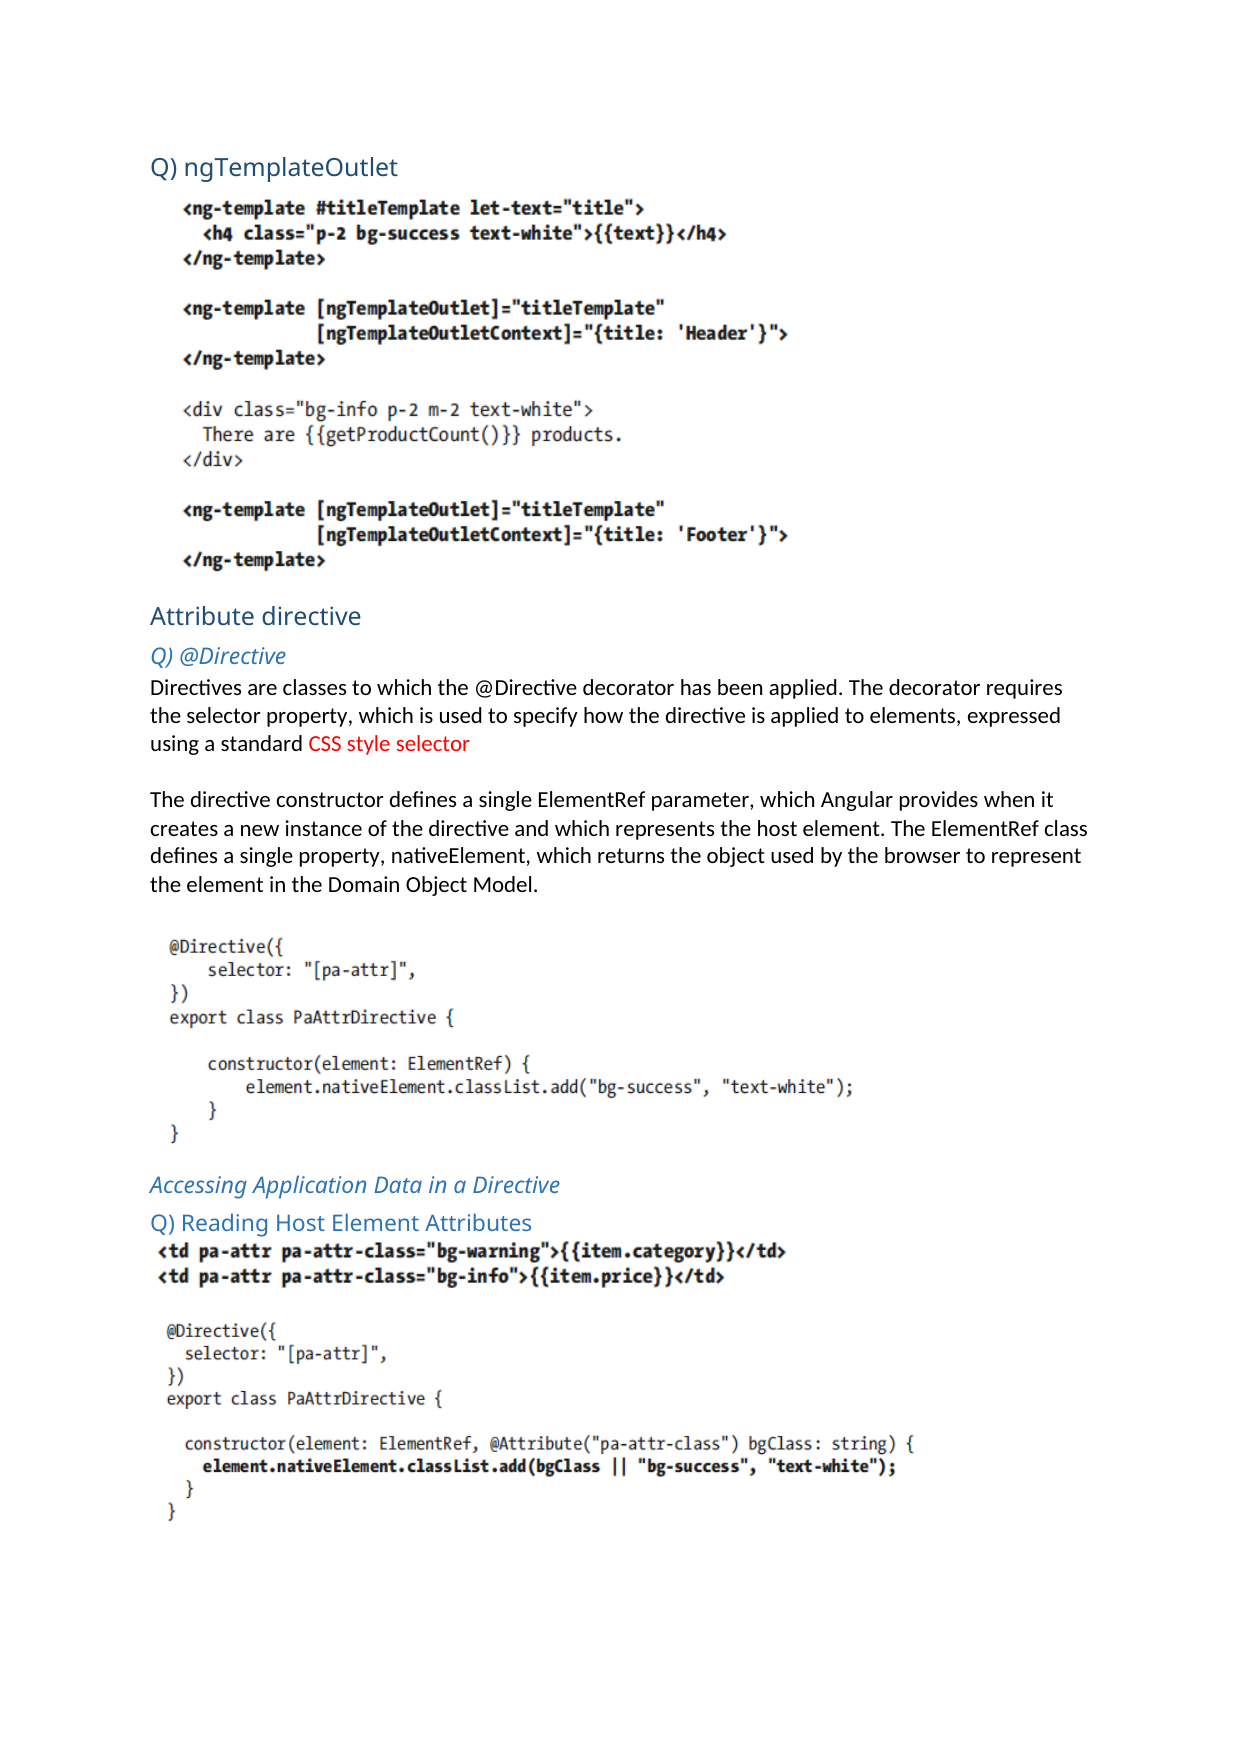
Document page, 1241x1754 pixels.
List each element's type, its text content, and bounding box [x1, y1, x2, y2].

picture [150, 925, 936, 1165]
subtitle Accessing Application Data in a Directive [150, 1169, 1090, 1200]
picture [150, 186, 1091, 580]
subtitle Attribute directive [150, 599, 1090, 633]
text Directives are classes to which the @Directive decorator has been applied. The decorator requires the selector property, which is used to specify how the directive is applied to elements, expressed using a standard CSS style selector [150, 673, 1090, 758]
picture [150, 1311, 973, 1533]
subtitle Q) ngTemplateOutlet [150, 150, 1090, 184]
text The directive constructor defines a single ElementRef parameter, which Angular provides when it creates a new instance of the directive and which represents the host element. The ElementRef class defines a single property, nativeElement, which returns the object used by the browser to represent the element in the Domain Object Model. [150, 786, 1090, 898]
picture [150, 1240, 897, 1293]
subtitle Q) @Directive [150, 640, 1090, 671]
subtitle Q) Reading Host Element Attributes [150, 1207, 1090, 1238]
